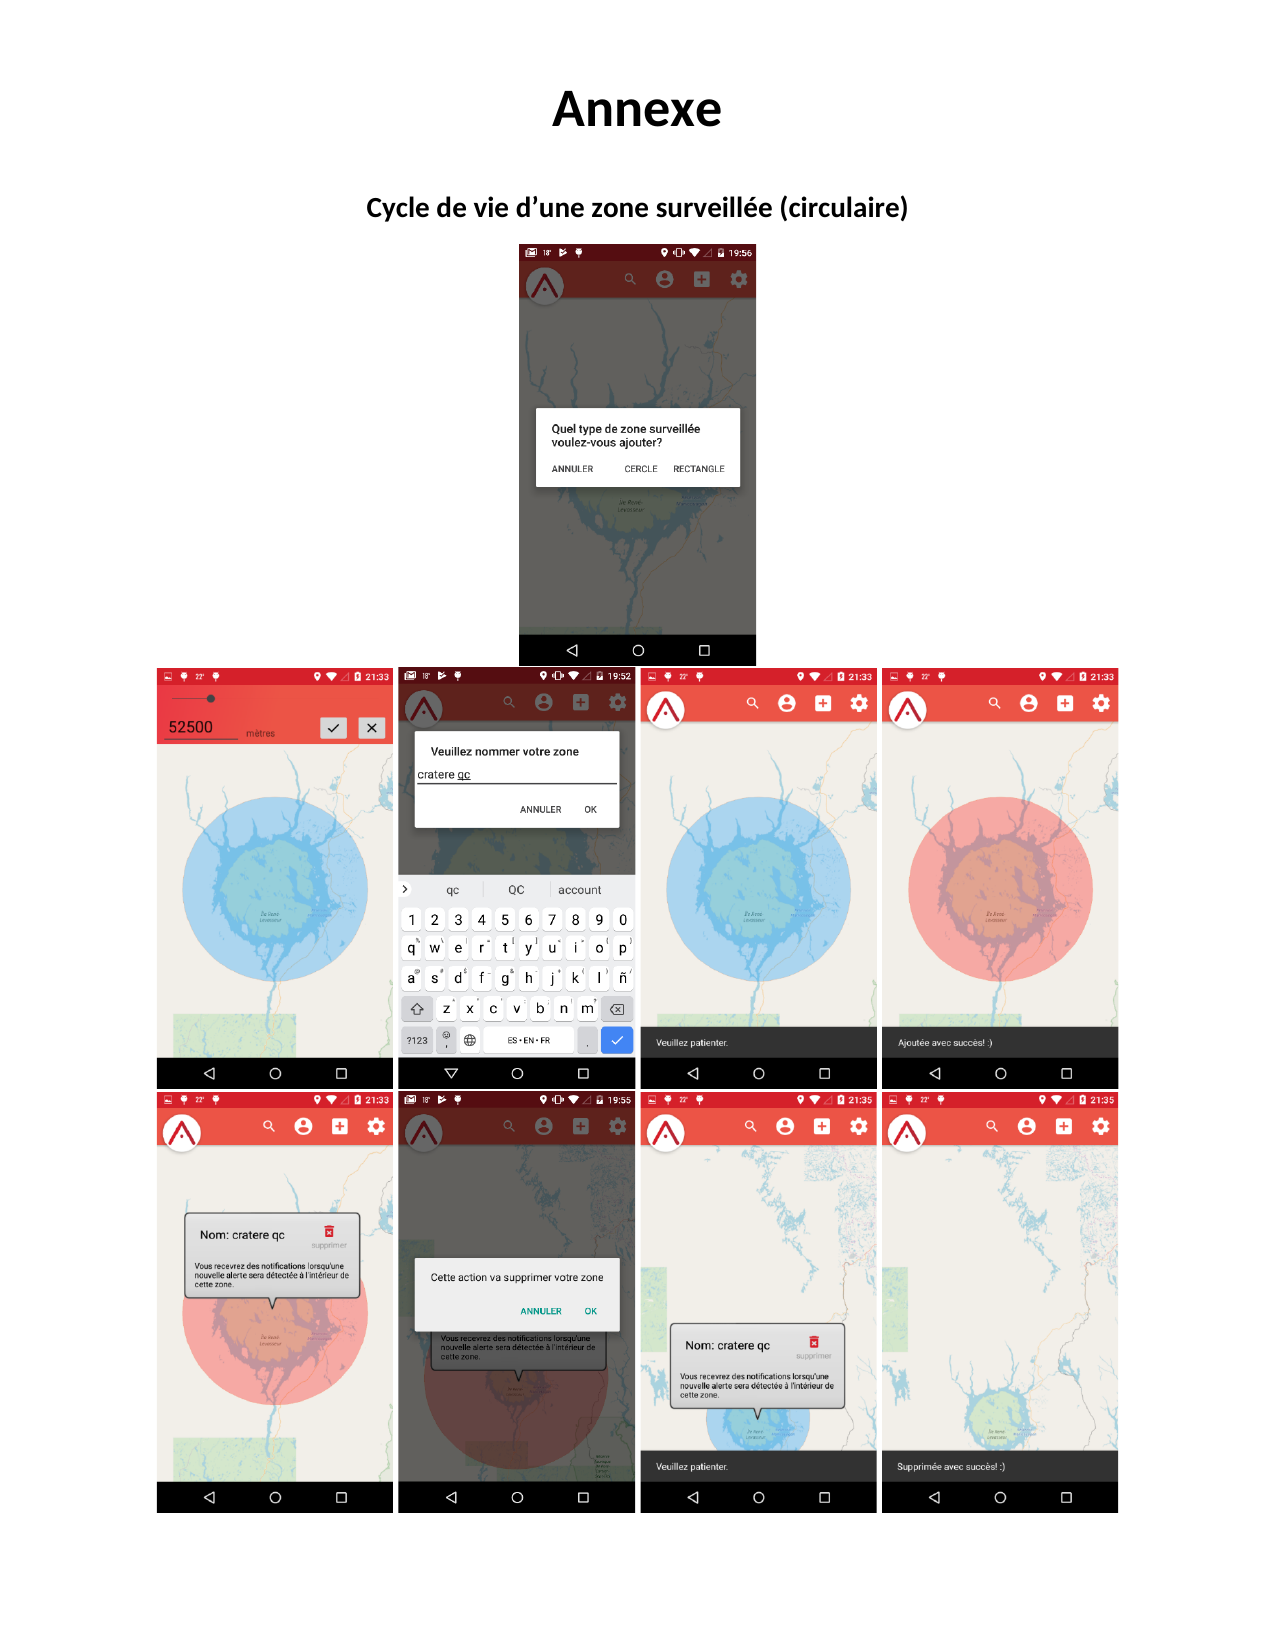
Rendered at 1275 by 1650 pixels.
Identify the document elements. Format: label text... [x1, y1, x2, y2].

picture [156, 668, 393, 1089]
picture [882, 1092, 1119, 1513]
text Cycle de vie d’une zone surveillée (circulaire) [148, 189, 1127, 225]
picture [882, 668, 1119, 1089]
picture [640, 1092, 877, 1513]
picture [398, 667, 636, 1089]
picture [156, 1092, 393, 1513]
picture [640, 668, 877, 1089]
picture [398, 1091, 636, 1513]
picture [519, 244, 757, 666]
text Annexe [148, 74, 1127, 170]
